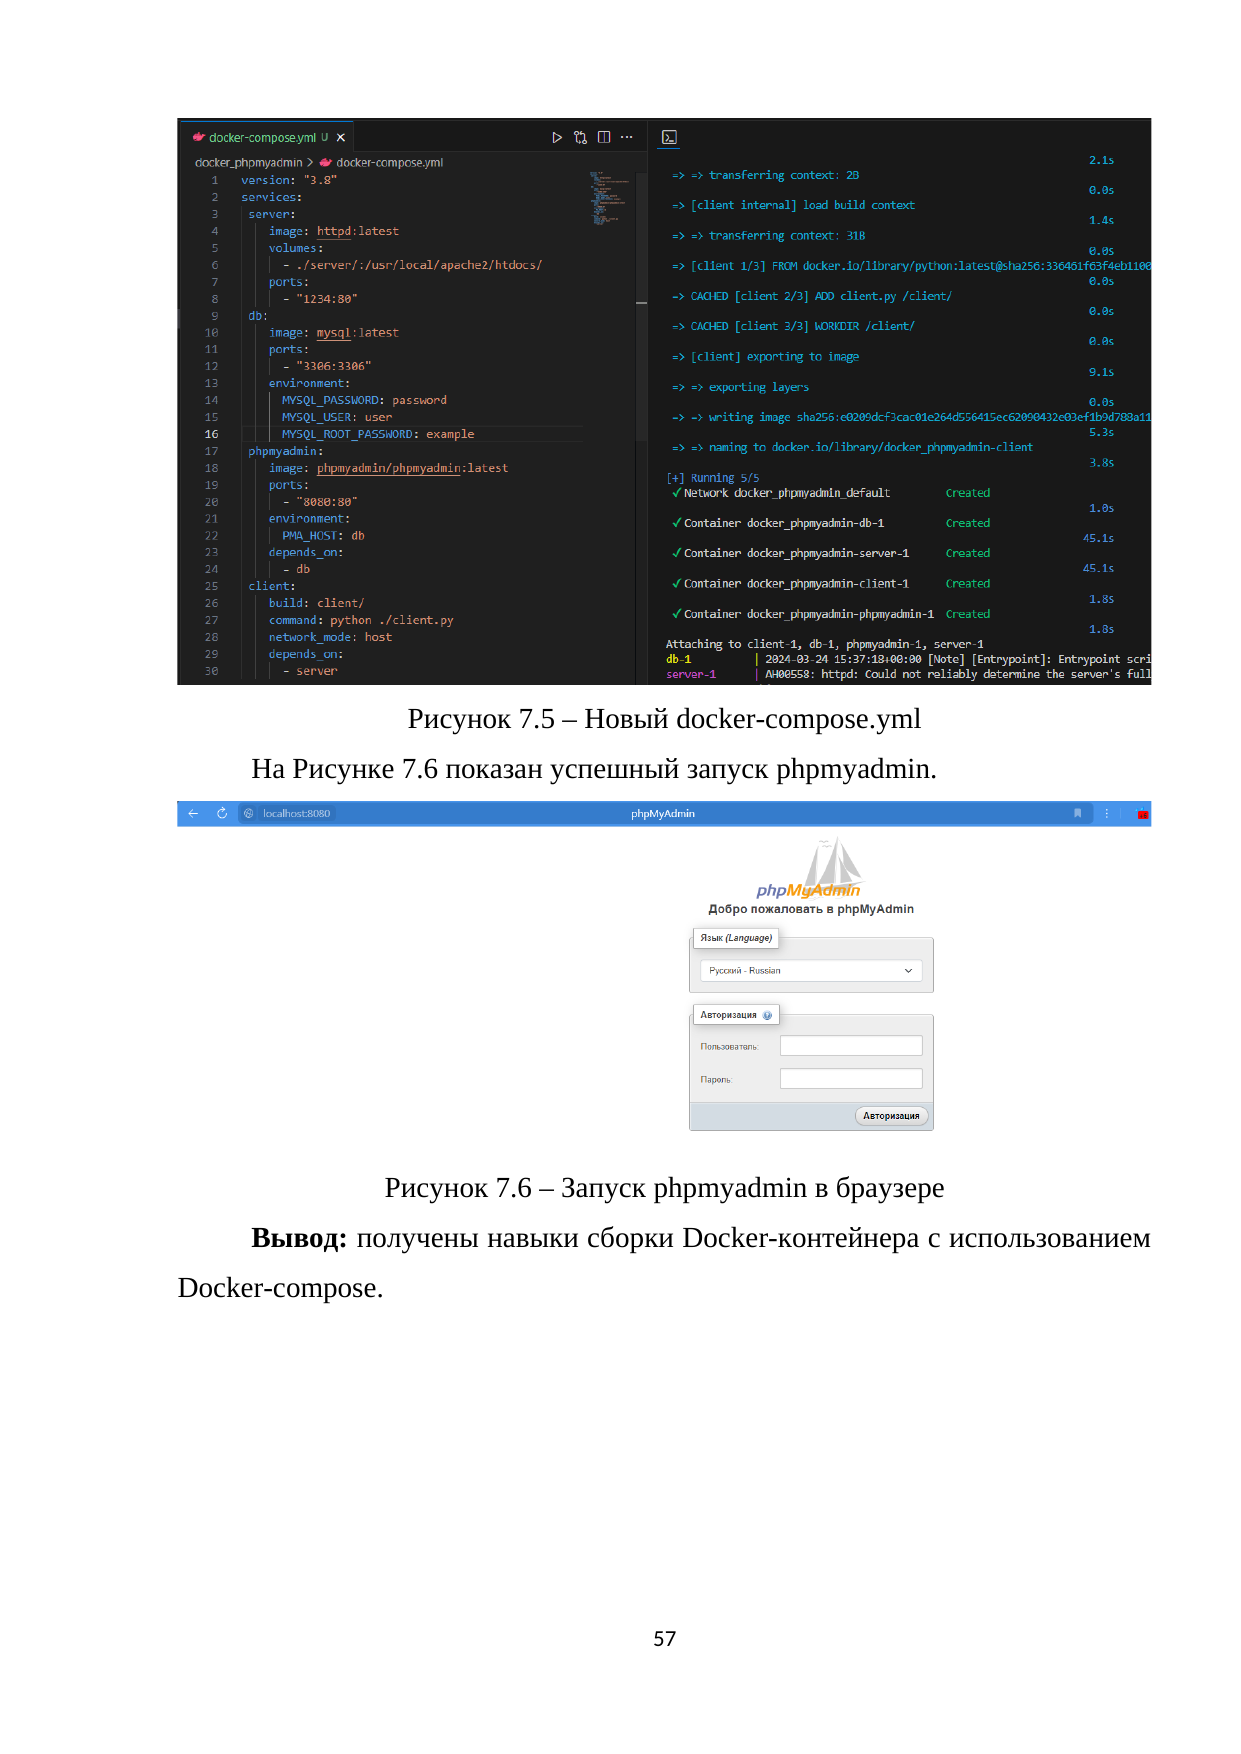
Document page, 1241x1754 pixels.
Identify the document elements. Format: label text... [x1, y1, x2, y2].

text На Рисунке 7.6 показан успешный запуск phpmyadmin. [177, 752, 1152, 785]
text Вывод: получены навыки сборки Docker-контейнера с использованием Docker-compose. [177, 1220, 1152, 1304]
picture [177, 118, 1152, 685]
picture [177, 801, 1152, 1153]
text Рисунок 7.5 – Новый docker-compose.yml [177, 701, 1152, 735]
text Рисунок 7.6 – Запуск phpmyadmin в браузере [177, 1170, 1152, 1203]
